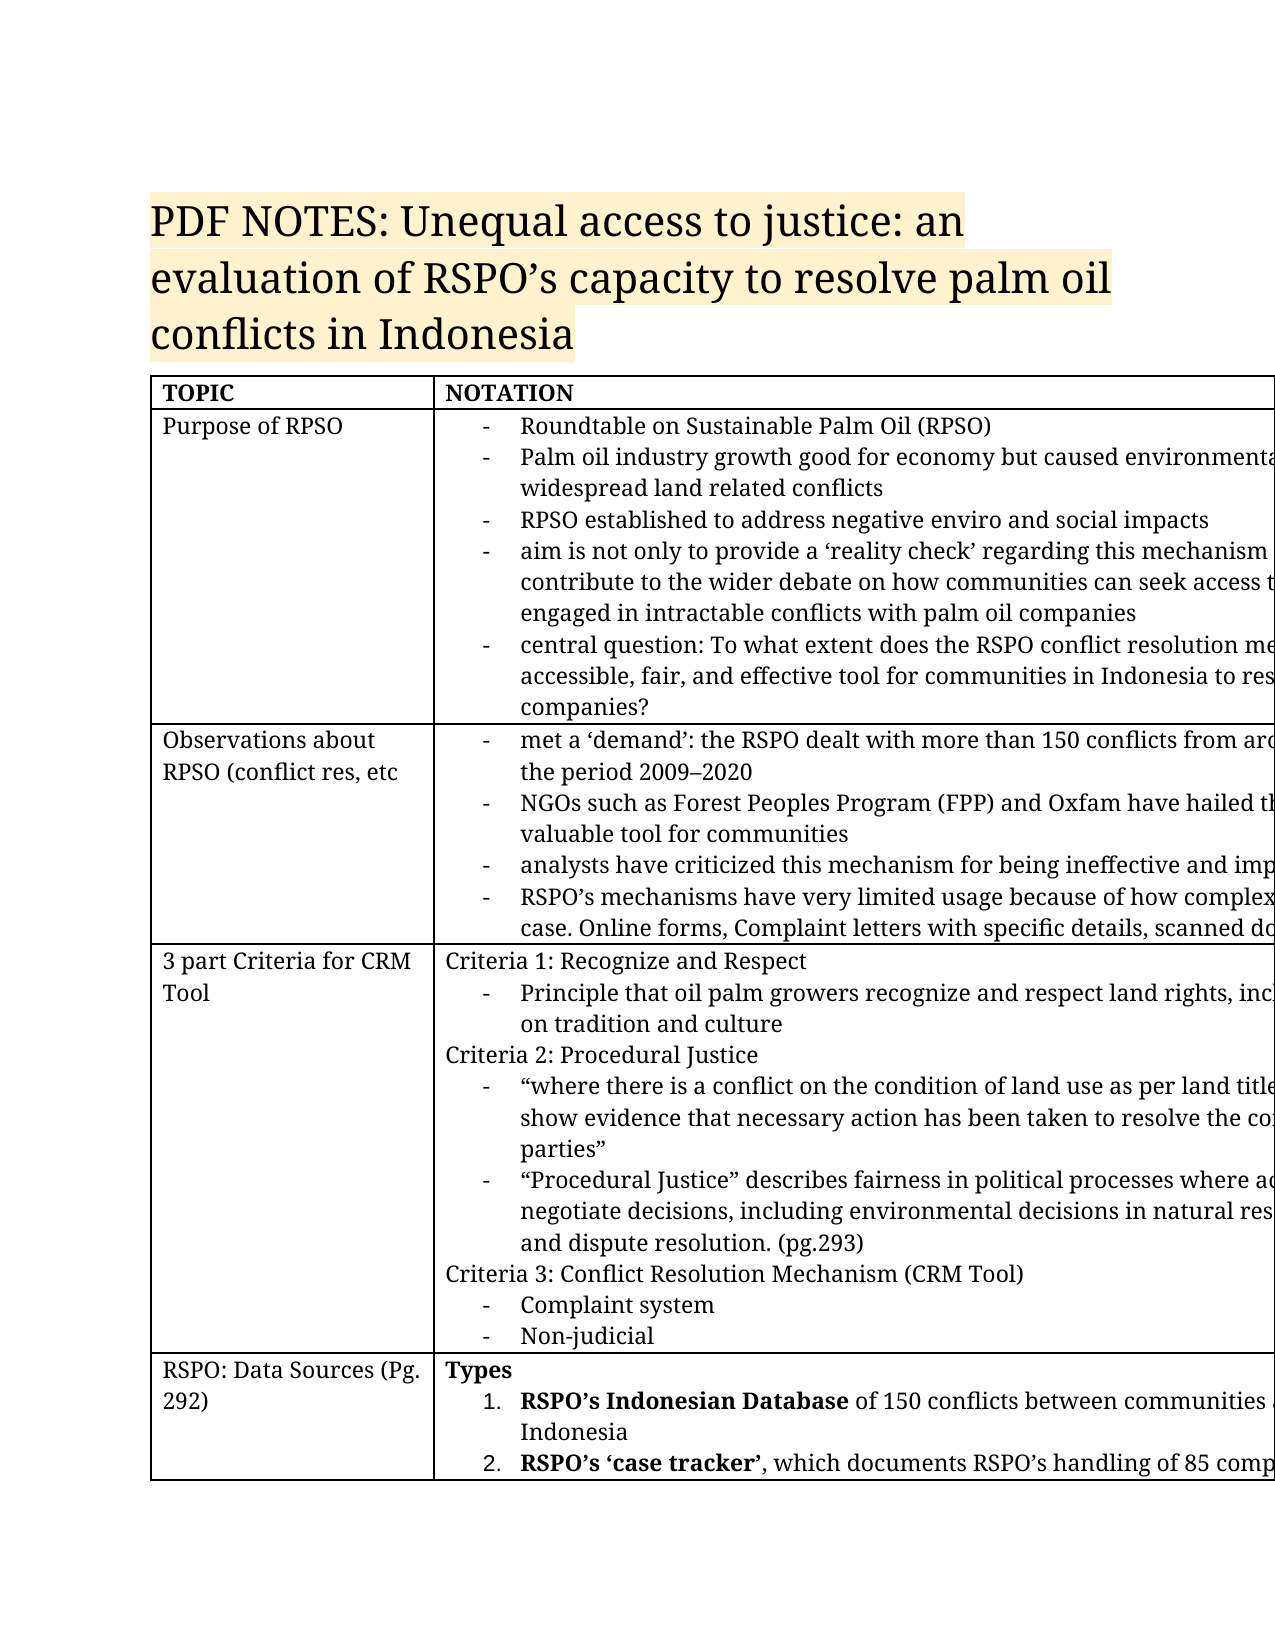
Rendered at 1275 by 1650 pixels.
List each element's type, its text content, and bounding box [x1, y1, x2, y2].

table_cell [152, 1354, 433, 1479]
table_cell Observations about RPSO (conflict res, etc [152, 725, 433, 943]
table_header TOPIC [152, 377, 433, 408]
table_cell Criteria 1: Recognize and Respect Principle that oil palm growers recognize and respect land rights, including ones based on tradition and culture Criteria 2: Procedural Justice “where there is a conflict on the condition of land use as per land title, growers should show evidence that necessary action has been taken to resolve the conflict with relevant parties” “Procedural Justice” describes fairness in political processes where actors deliberate and negotiate decisions, including environmental decisions in natural resource management and dispute resolution. (pg.293) Criteria 3: Conflict Resolution Mechanism (CRM Tool) Complaint system Non-judicial [435, 945, 1274, 1352]
table_cell 3 part Criteria for CRM Tool [152, 945, 433, 1352]
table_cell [435, 1354, 1274, 1479]
subtitle PDF NOTES: Unequal access to justice: an evaluation of RSPO’s capacity to resolve palm oil conflicts in Indonesia [150, 192, 1125, 362]
table_cell met a ‘demand’: the RSPO dealt with more than 150 conflicts from around the globe in the period 2009–2020 NGOs such as Forest Peoples Program (FPP) and Oxfam have hailed the mechanism as a valuable tool for communities analysts have criticized this mechanism for being ineffective and imperfect RSPO’s mechanisms have very limited usage because of how complex it is to register a case. Online forms, Complaint letters with specific details, scanned docs as evidence etc. [435, 725, 1274, 943]
table_cell Purpose of RPSO [152, 410, 433, 722]
table_header NOTATION [435, 377, 1274, 408]
table_cell Roundtable on Sustainable Palm Oil (RPSO) Palm oil industry growth good for economy but caused environmental problems and widespread land related conflicts RPSO established to address negative enviro and social impacts aim is not only to provide a ‘reality check’ regarding this mechanism but also to contribute to the wider debate on how communities can seek access to justice when engaged in intractable conflicts with palm oil companies central question: To what extent does the RSPO conflict resolution mechanism offer an accessible, fair, and effective tool for communities in Indonesia to resolve conflicts with companies? [435, 410, 1274, 722]
